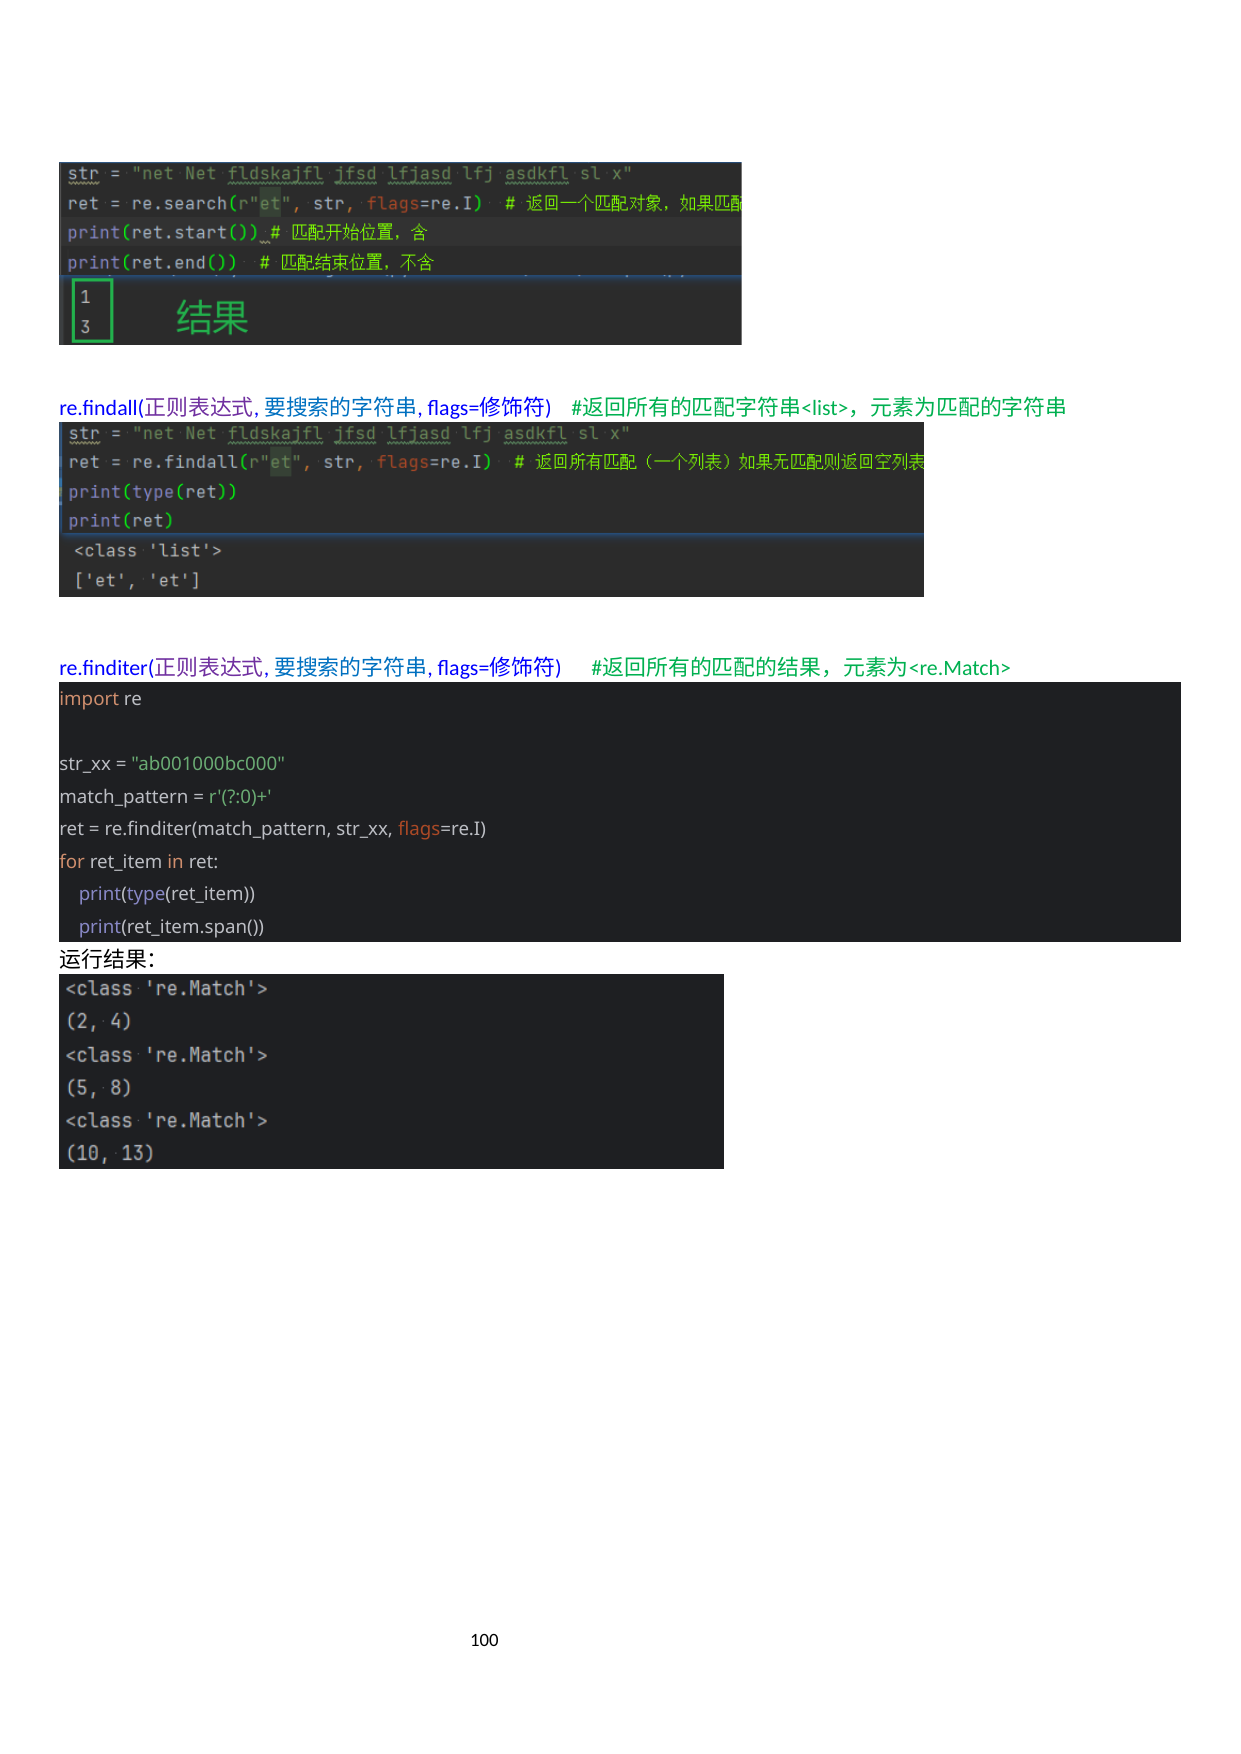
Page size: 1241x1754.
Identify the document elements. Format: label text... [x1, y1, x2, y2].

picture [59, 974, 724, 1169]
text 运行结果： [59, 942, 1181, 974]
text import re str_xx = "ab001000bc000" match_pattern = r'(?:0)+' ret = re.finditer(match_pattern, str_xx, flags=re.I) for ret_item in ret: print(type(ret_item)) print(ret_item.span()) [59, 682, 1181, 942]
text re.findall(正则表达式, 要搜索的字符串, flags=修饰符) #返回所有的匹配字符串<list>，元素为匹配的字符串 [59, 389, 1181, 422]
picture [59, 422, 924, 597]
picture [59, 162, 742, 345]
text re.finditer(正则表达式, 要搜索的字符串, flags=修饰符) #返回所有的匹配的结果，元素为<re.Match> [59, 649, 1181, 682]
